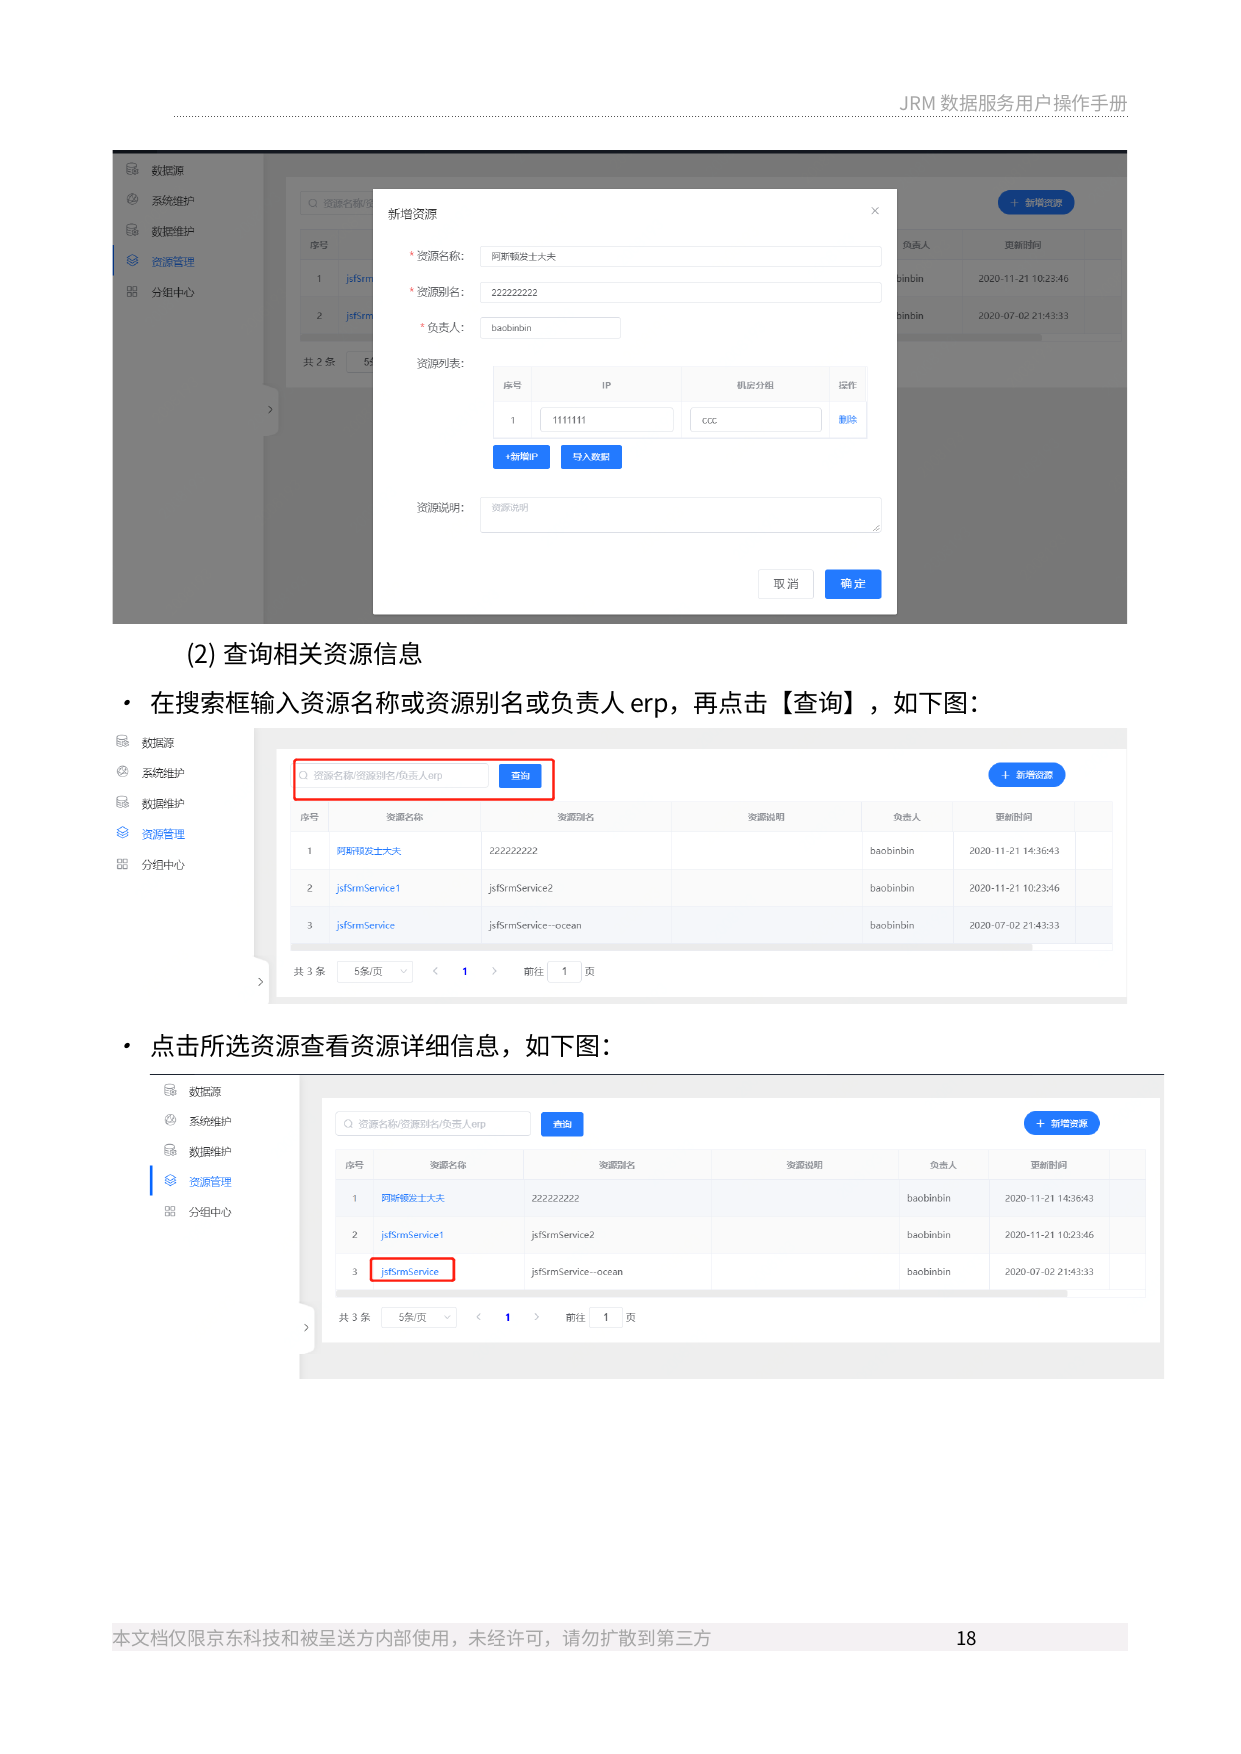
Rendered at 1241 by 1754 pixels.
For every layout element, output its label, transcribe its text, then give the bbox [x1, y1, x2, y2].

text 在搜索框输入资源名称或资源别名或负责人erp，再点击【查询】，如下图： [112, 684, 1128, 720]
picture [112, 728, 1128, 1004]
picture [149, 1074, 1165, 1379]
text 查询相关资源信息 [151, 624, 1128, 673]
picture [112, 150, 1128, 624]
text 点击所选资源查看资源详细信息，如下图： [112, 1012, 1128, 1066]
